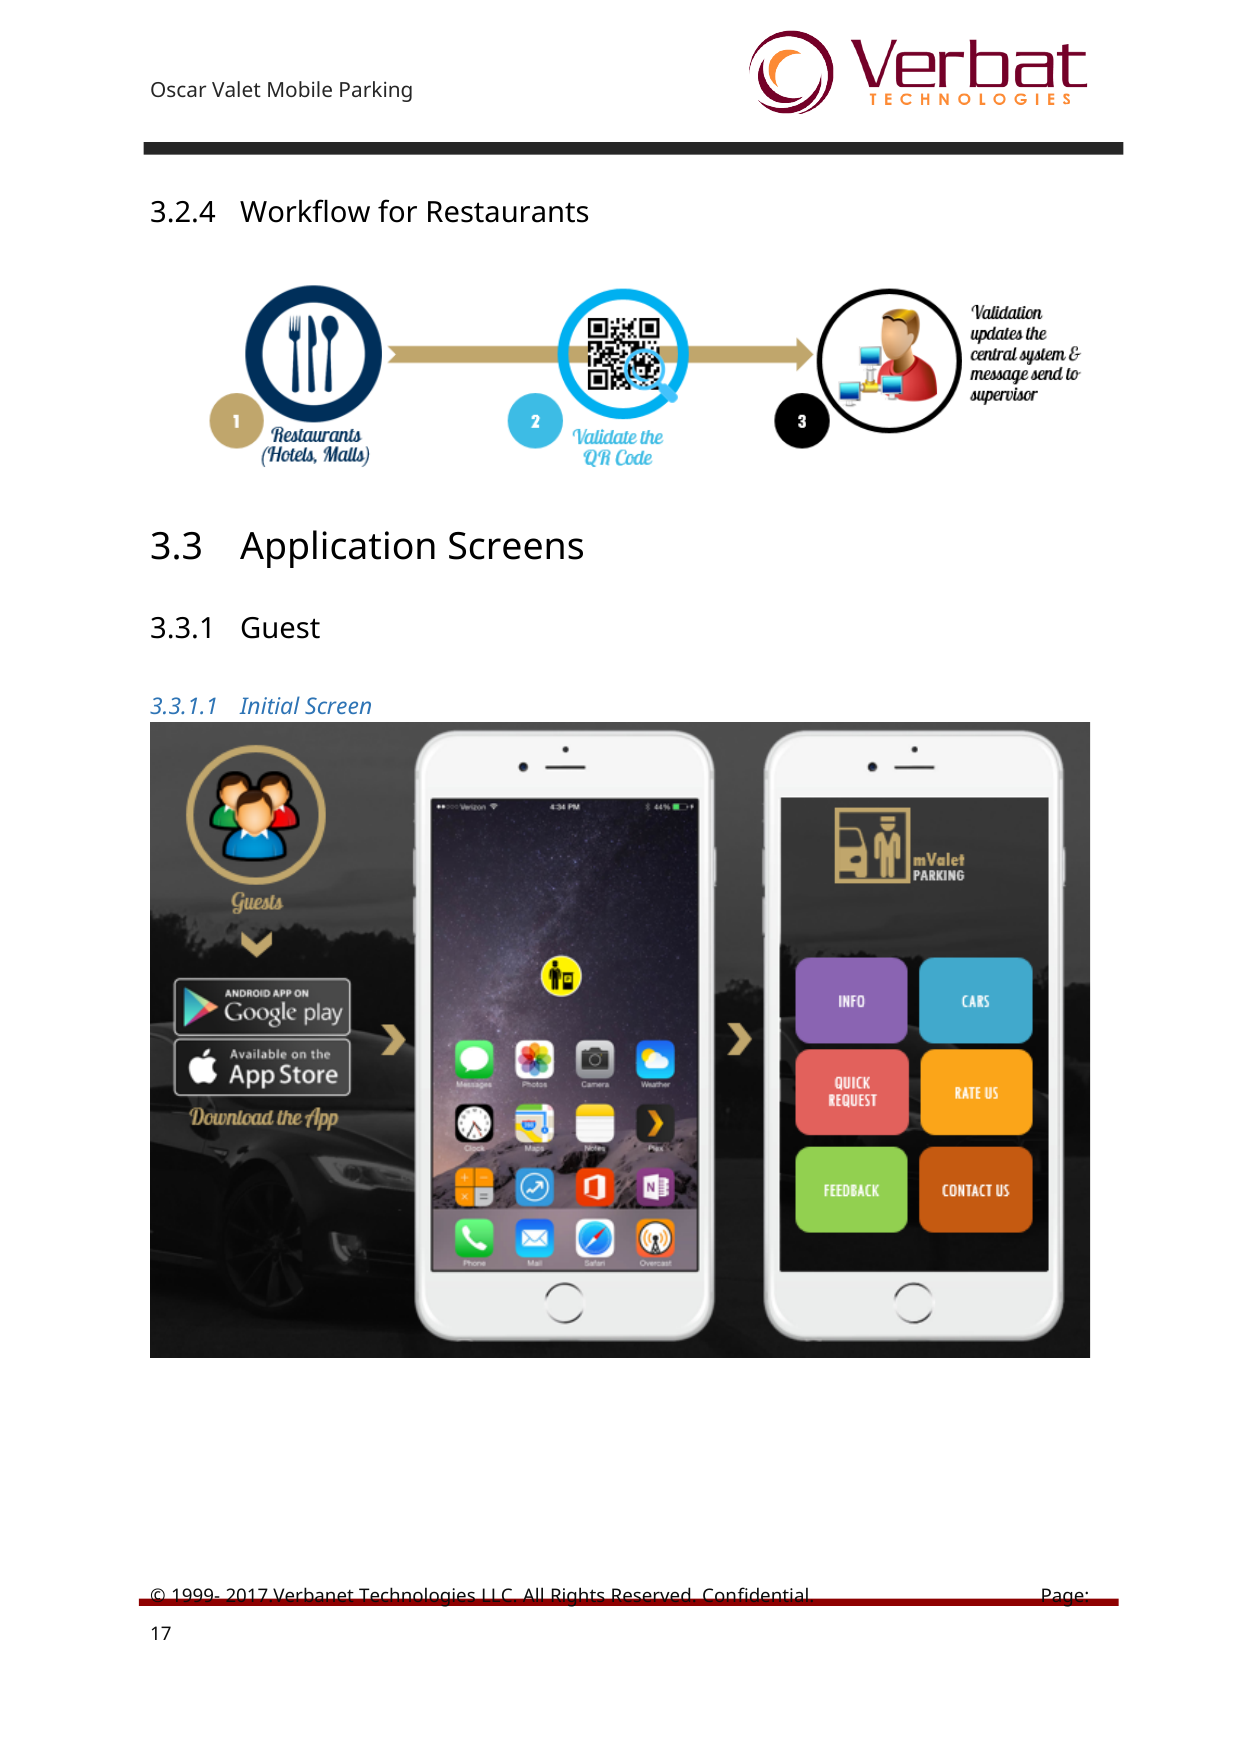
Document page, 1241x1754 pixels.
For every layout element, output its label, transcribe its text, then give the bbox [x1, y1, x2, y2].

subtitle Initial Screen [150, 685, 1090, 722]
subtitle Guest [150, 607, 1090, 647]
subtitle Workflow for Restaurants [150, 192, 1090, 231]
picture [150, 722, 1091, 1358]
subtitle Application Screens [150, 519, 1090, 570]
picture [150, 268, 1091, 479]
picture [745, 26, 1089, 114]
